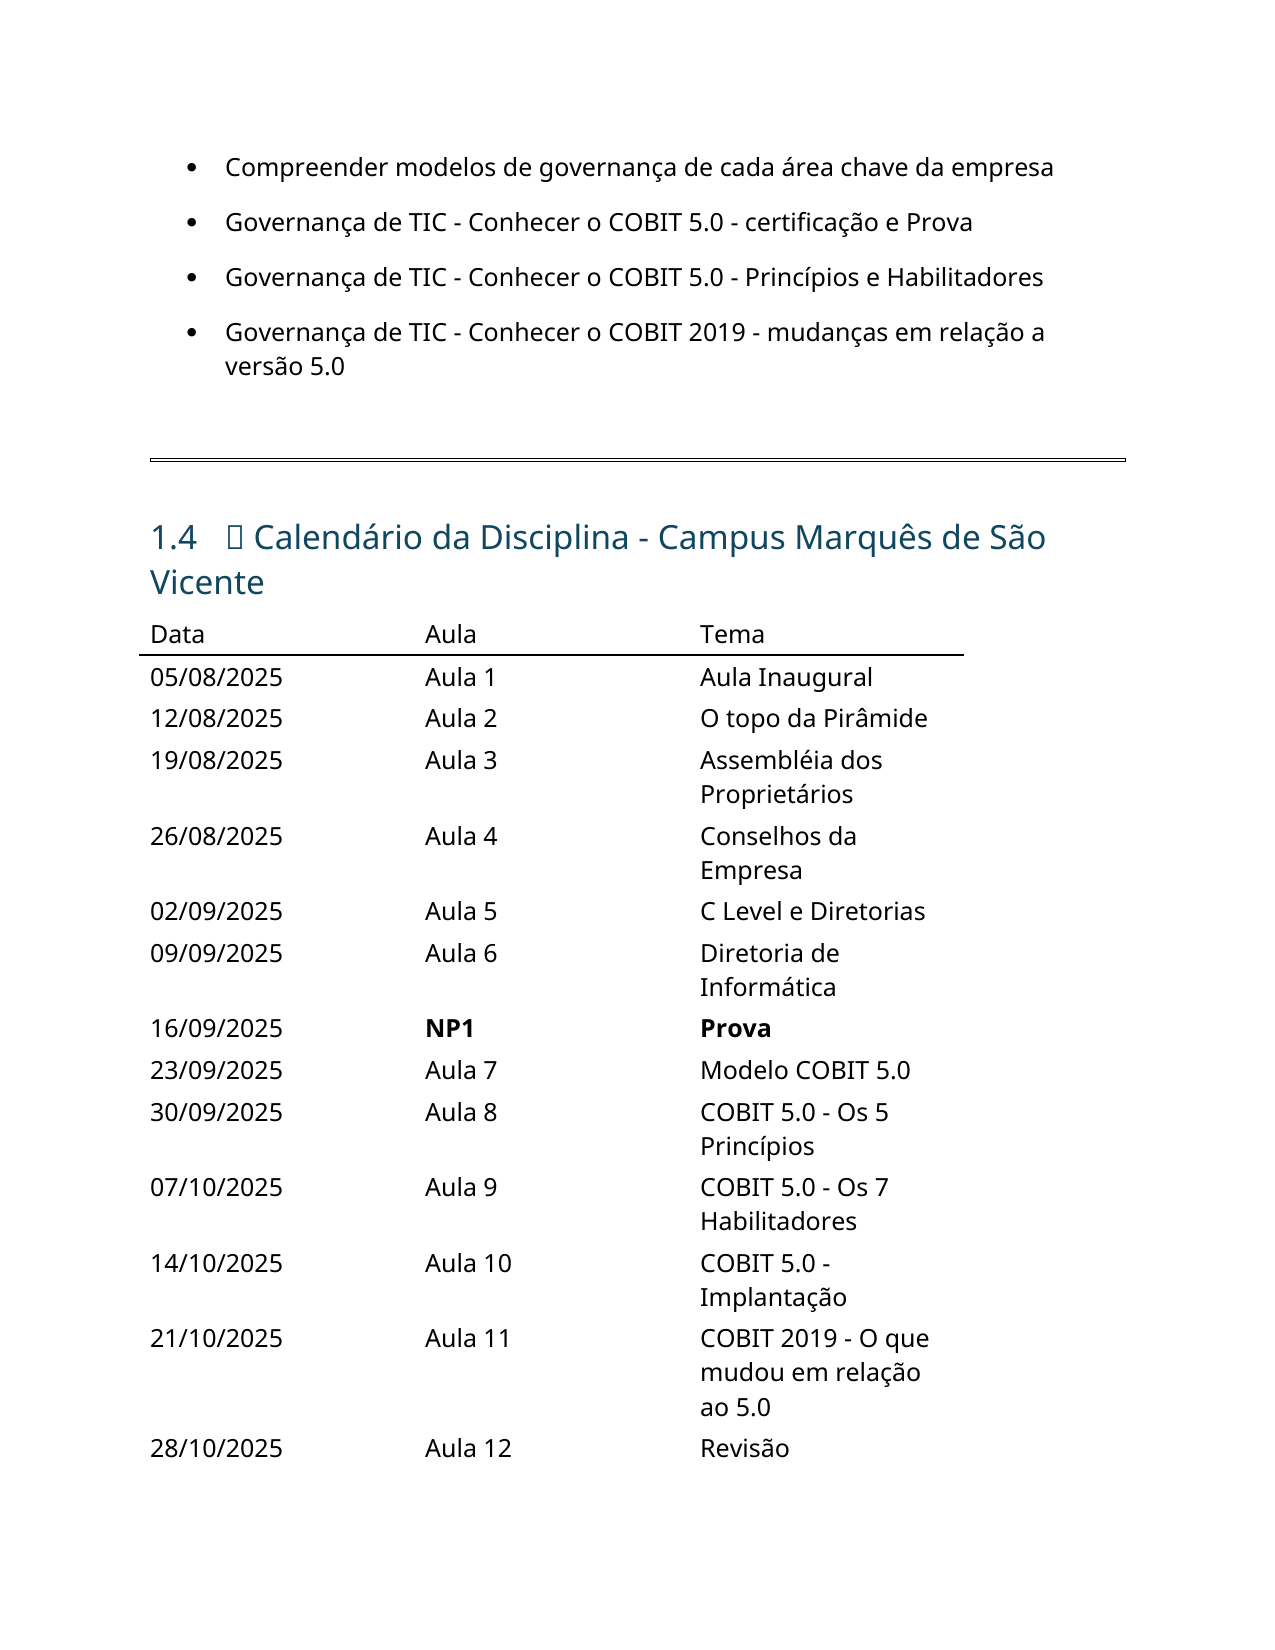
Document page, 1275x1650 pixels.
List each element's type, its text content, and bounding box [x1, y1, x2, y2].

table_cell COBIT 5.0 - Os 7 Habilitadores [689, 1166, 964, 1242]
table_cell Prova [689, 1007, 964, 1049]
table_cell Aula 11 [414, 1317, 689, 1427]
table_cell COBIT 5.0 - Os 5 Princípios [689, 1090, 964, 1166]
table_cell Aula 3 [414, 739, 689, 814]
table_cell Conselhos da Empresa [689, 815, 964, 890]
table_cell Aula Inaugural [689, 656, 964, 697]
list Governança de TIC - Conhecer o COBIT 2019 - mudanças em relação a versão 5.0 [187, 315, 1125, 383]
table_cell C Level e Diretorias [689, 890, 964, 932]
list Governança de TIC - Conhecer o COBIT 5.0 - Princípios e Habilitadores [187, 260, 1125, 294]
table_cell 09/09/2025 [139, 932, 414, 1007]
table_cell NP1 [414, 1007, 689, 1049]
table_cell Aula 10 [414, 1242, 689, 1317]
table_cell Diretoria de Informática [689, 932, 964, 1007]
table_cell O topo da Pirâmide [689, 697, 964, 739]
table_cell 21/10/2025 [139, 1317, 414, 1427]
table_cell 07/10/2025 [139, 1166, 414, 1242]
table_cell Aula 7 [414, 1049, 689, 1090]
table_cell Aula 12 [414, 1427, 689, 1468]
table_cell 05/08/2025 [139, 656, 414, 697]
table_cell COBIT 2019 - O que mudou em relação ao 5.0 [689, 1317, 964, 1427]
table_cell 14/10/2025 [139, 1242, 414, 1317]
table_cell 28/10/2025 [139, 1427, 414, 1468]
list Governança de TIC - Conhecer o COBIT 5.0 - certificação e Prova [187, 205, 1125, 239]
list Compreender modelos de governança de cada área chave da empresa [187, 150, 1125, 184]
table_cell 16/09/2025 [139, 1007, 414, 1049]
table_cell Revisão [689, 1427, 964, 1468]
table_cell COBIT 5.0 - Implantação [689, 1242, 964, 1317]
table_cell 30/09/2025 [139, 1090, 414, 1166]
table_cell Modelo COBIT 5.0 [689, 1049, 964, 1090]
table_cell 23/09/2025 [139, 1049, 414, 1090]
table_cell 19/08/2025 [139, 739, 414, 814]
table_cell Assembléia dos Proprietários [689, 739, 964, 814]
table_header Aula [414, 613, 689, 654]
table_cell Aula 1 [414, 656, 689, 697]
subtitle 1.4 📅 Calendário da Disciplina - Campus Marquês de São Vicente [150, 513, 1125, 604]
table_cell Aula 2 [414, 697, 689, 739]
table_cell 12/08/2025 [139, 697, 414, 739]
table_header Tema [689, 613, 964, 654]
table_header Data [139, 613, 414, 654]
table_cell 02/09/2025 [139, 890, 414, 932]
table_cell 26/08/2025 [139, 815, 414, 890]
table_cell Aula 4 [414, 815, 689, 890]
table_cell Aula 8 [414, 1090, 689, 1166]
table_cell Aula 9 [414, 1166, 689, 1242]
table_cell Aula 5 [414, 890, 689, 932]
table_cell Aula 6 [414, 932, 689, 1007]
